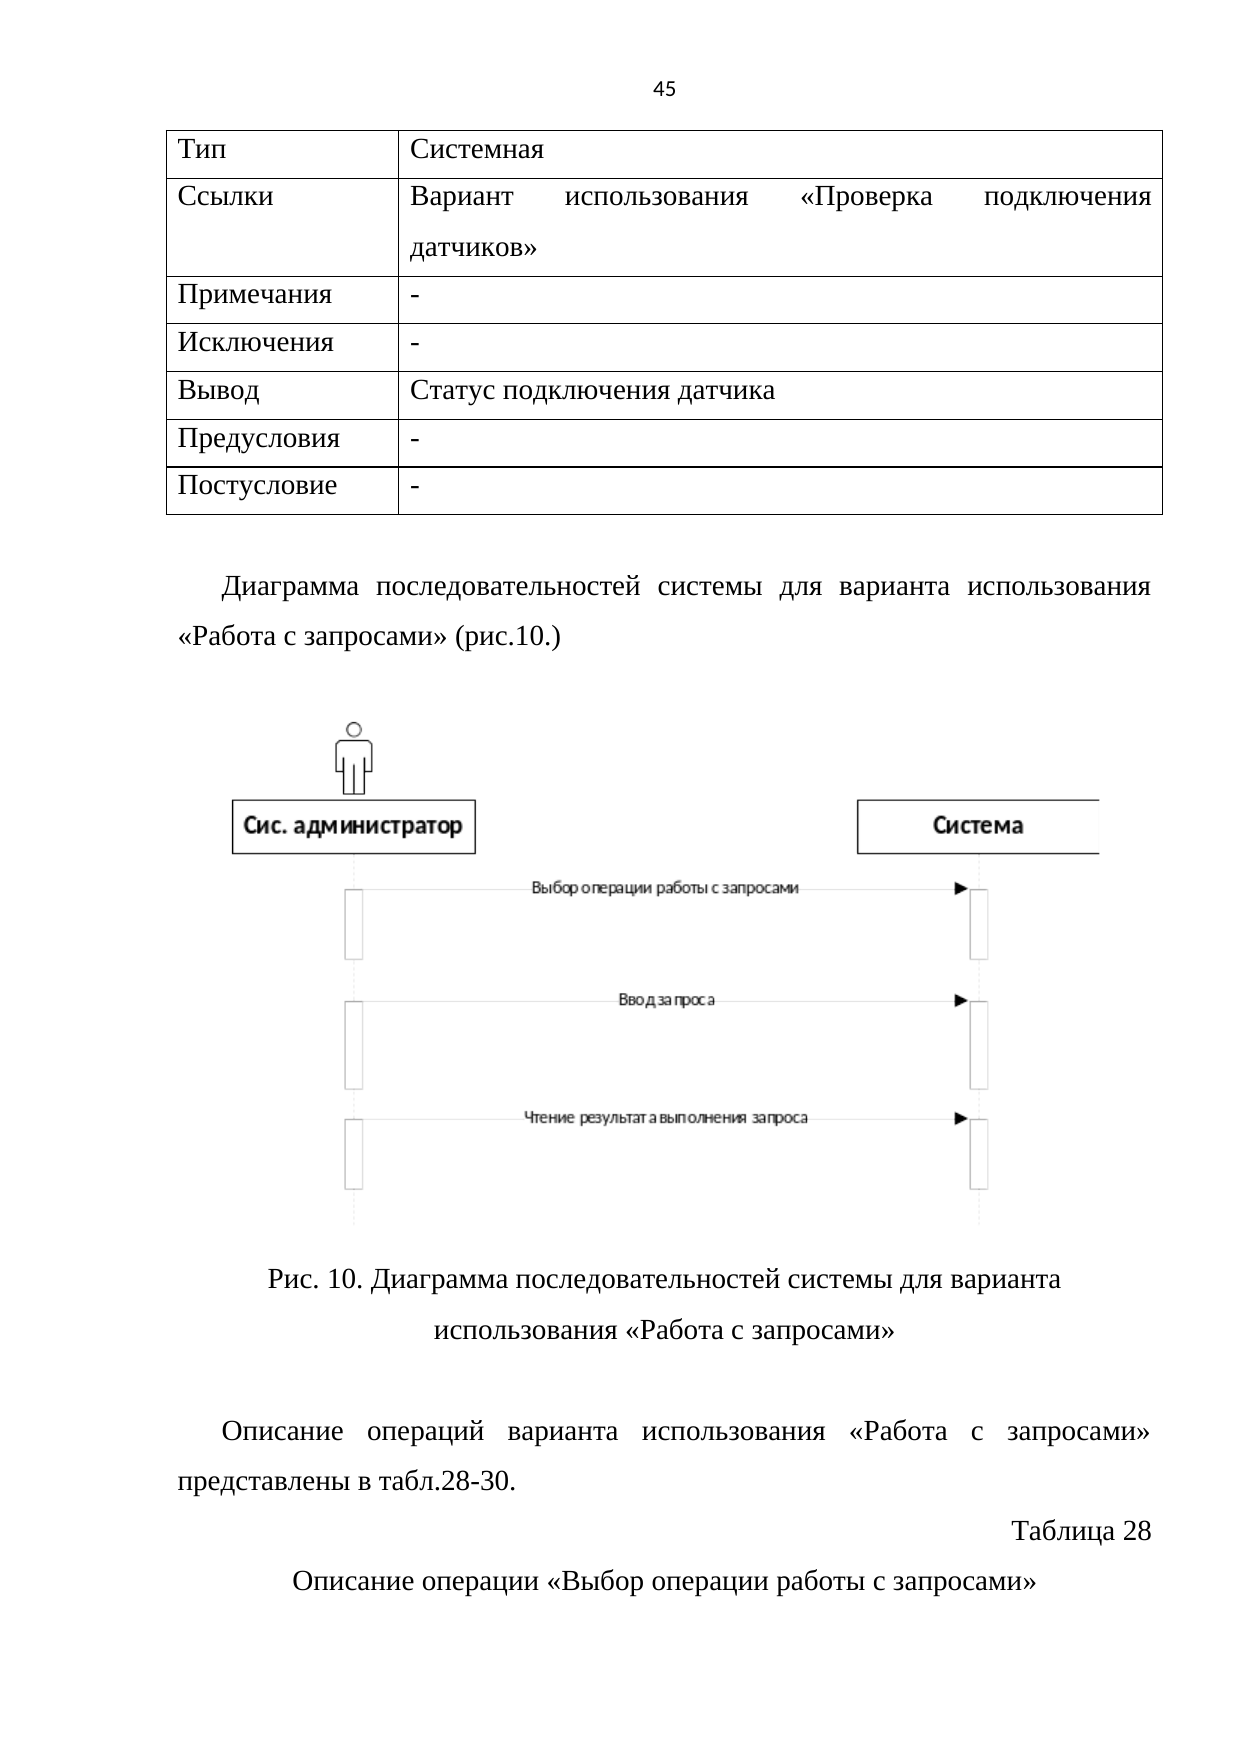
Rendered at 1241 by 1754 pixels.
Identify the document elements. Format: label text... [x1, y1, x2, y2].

table_cell - [399, 420, 1162, 466]
text Таблица 28 [177, 1513, 1152, 1547]
table_cell Вариант использования «Проверка подключения датчиков» [399, 179, 1162, 276]
table_cell Ссылки [167, 179, 398, 276]
table_cell - [399, 468, 1162, 514]
table_cell Вывод [167, 372, 398, 419]
table_cell Примечания [167, 277, 398, 323]
table_cell - [399, 277, 1162, 323]
text Описание операций варианта использования «Работа с запросами» представлены в табл.28-30. [177, 1413, 1152, 1496]
table_cell Постусловие [167, 468, 398, 514]
table_cell Исключения [167, 324, 398, 371]
text Рис. 10. Диаграмма последовательностей системы для варианта использования «Работа с запросами» [177, 1262, 1152, 1346]
table_cell Статус подключения датчика [399, 372, 1162, 419]
table_cell Предусловия [167, 420, 398, 466]
text Описание операции «Выбор операции работы с запросами» [177, 1563, 1152, 1597]
table_cell Системная [399, 131, 1162, 177]
table_cell Тип [167, 131, 398, 177]
text Диаграмма последовательностей системы для варианта использования «Работа с запросами» (рис.10.) [177, 568, 1152, 652]
table_cell - [399, 324, 1162, 371]
